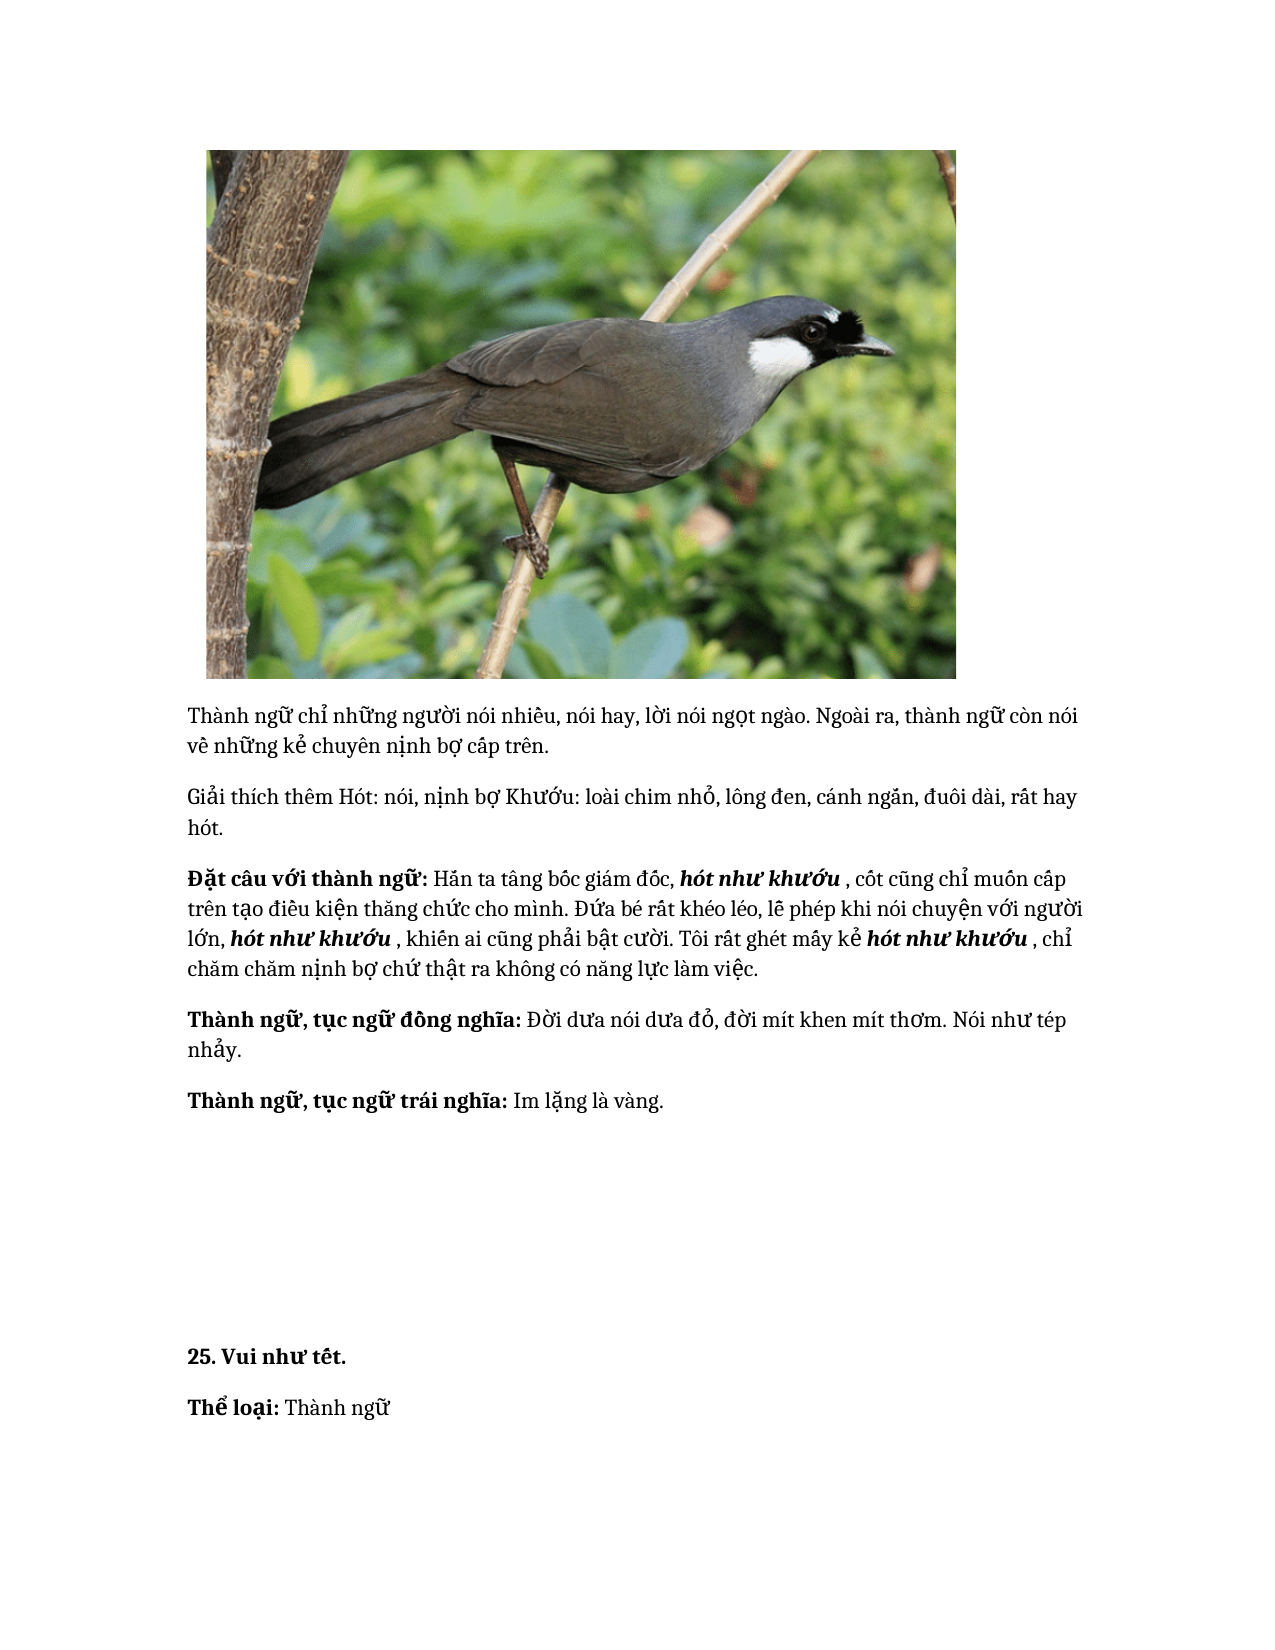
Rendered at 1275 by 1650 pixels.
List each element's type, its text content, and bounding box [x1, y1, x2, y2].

text Đặt câu với thành ngữ: Hắn ta tâng bốc giám đốc, hót như khướu , cốt cũng chỉ muốn cấp trên tạo điều kiện thăng chức cho mình. Đứa bé rất khéo léo, lễ phép khi nói chuyện với người lớn, hót như khướu , khiến ai cũng phải bật cười. Tôi rất ghét mấy kẻ hót như khướu , chỉ chăm chăm nịnh bợ chứ thật ra không có năng lực làm việc. [187, 865, 1087, 982]
picture [206, 150, 957, 679]
text Thành ngữ, tục ngữ trái nghĩa: Im lặng là vàng. [187, 1088, 1087, 1115]
text Thể loại: Thành ngữ [187, 1394, 1087, 1421]
text Giải thích thêm Hót: nói, nịnh bợ Khướu: loài chim nhỏ, lông đen, cánh ngắn, đuôi dài, rất hay hót. [187, 784, 1087, 841]
text 25. Vui như tết. [187, 1343, 1087, 1370]
text Thành ngữ, tục ngữ đồng nghĩa: Đời dưa nói dưa đỏ, đời mít khen mít thơm. Nói như tép nhảy. [187, 1007, 1087, 1064]
text Thành ngữ chỉ những người nói nhiều, nói hay, lời nói ngọt ngào. Ngoài ra, thành ngữ còn nói về những kẻ chuyên nịnh bợ cấp trên. [187, 703, 1087, 759]
